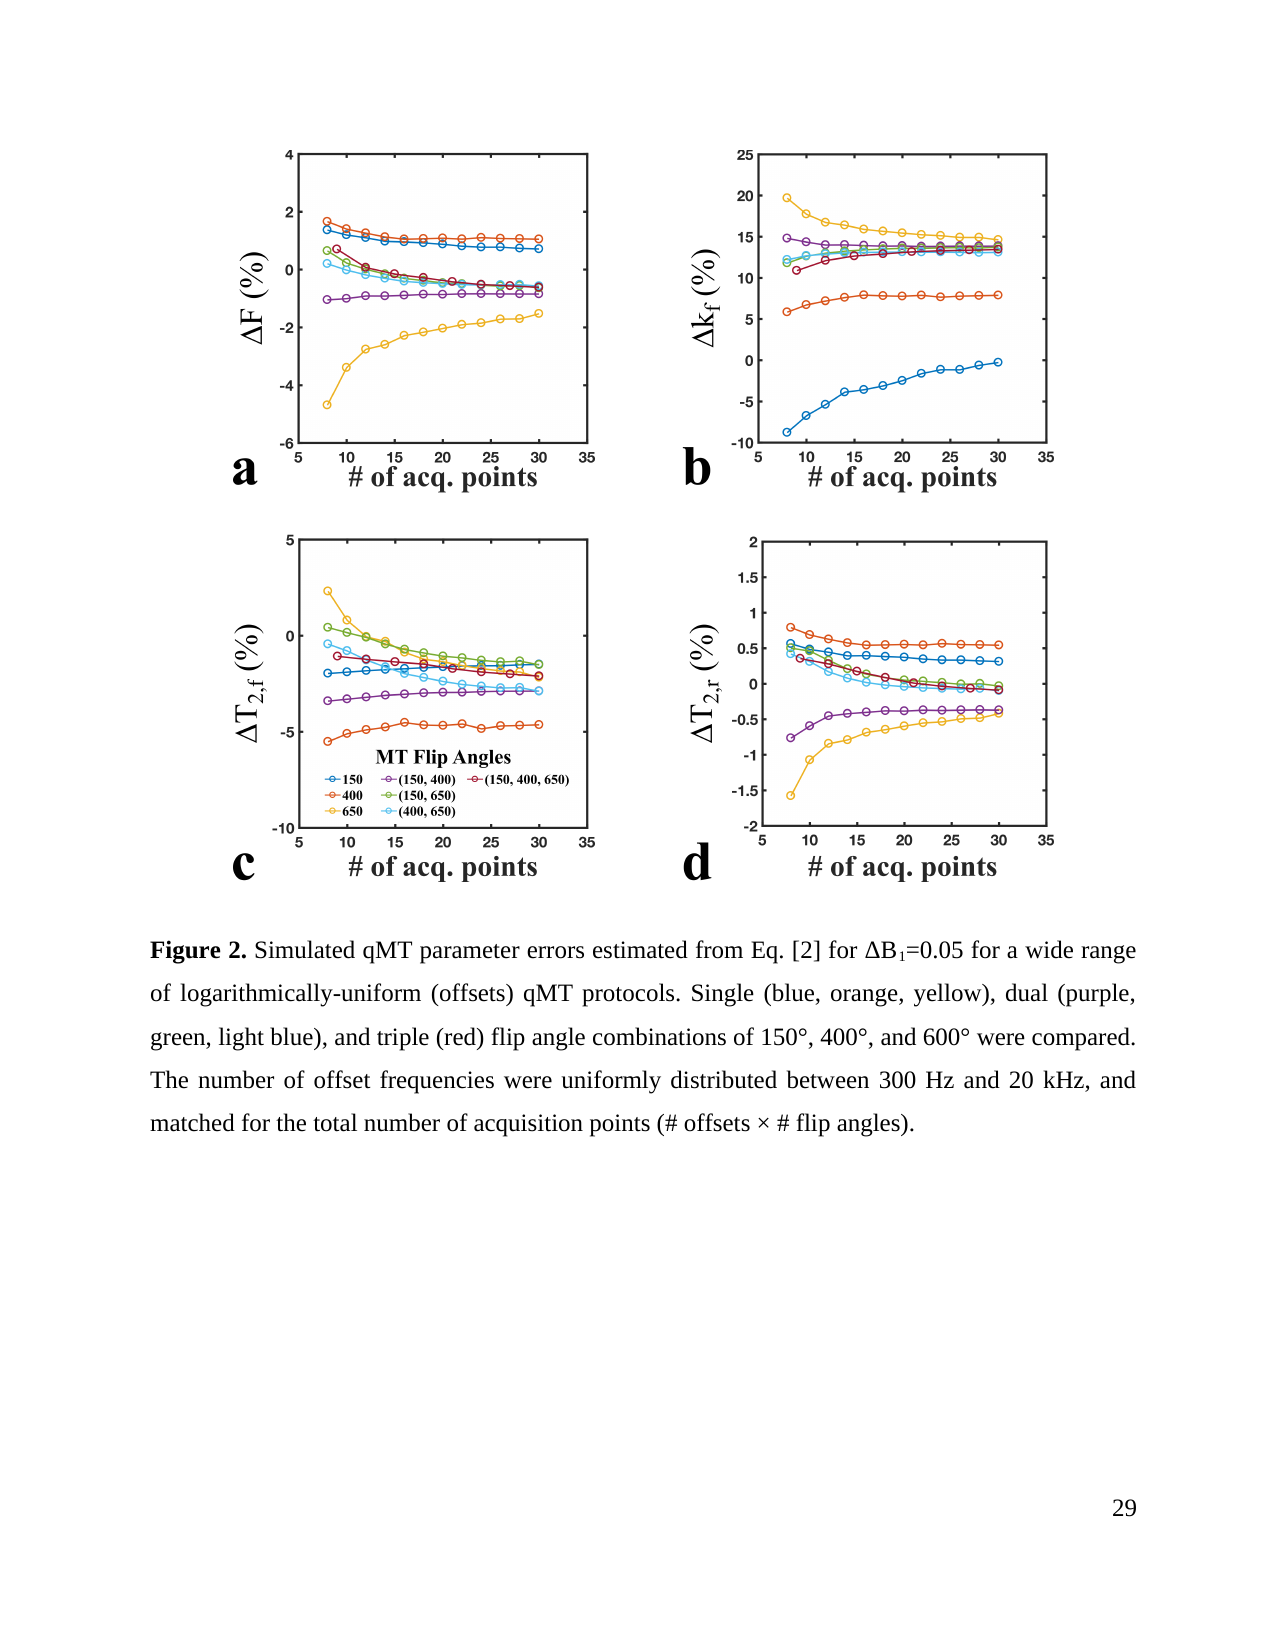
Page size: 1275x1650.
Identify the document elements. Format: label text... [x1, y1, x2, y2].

picture [233, 150, 1054, 882]
text Figure 2. Simulated qMT parameter errors estimated from Eq. [2] for ΔB1=0.05 for a wide range of logarithmically-uniform (offsets) qMT protocols. Single (blue, orange, yellow), dual (purple, green, light blue), and triple (red) flip angle combinations of 150°, 400°, and 600° were compared. The number of offset frequencies were uniformly distributed between 300 Hz and 20 kHz, and matched for the total number of acquisition points (# offsets × # flip angles). [150, 935, 1137, 1137]
